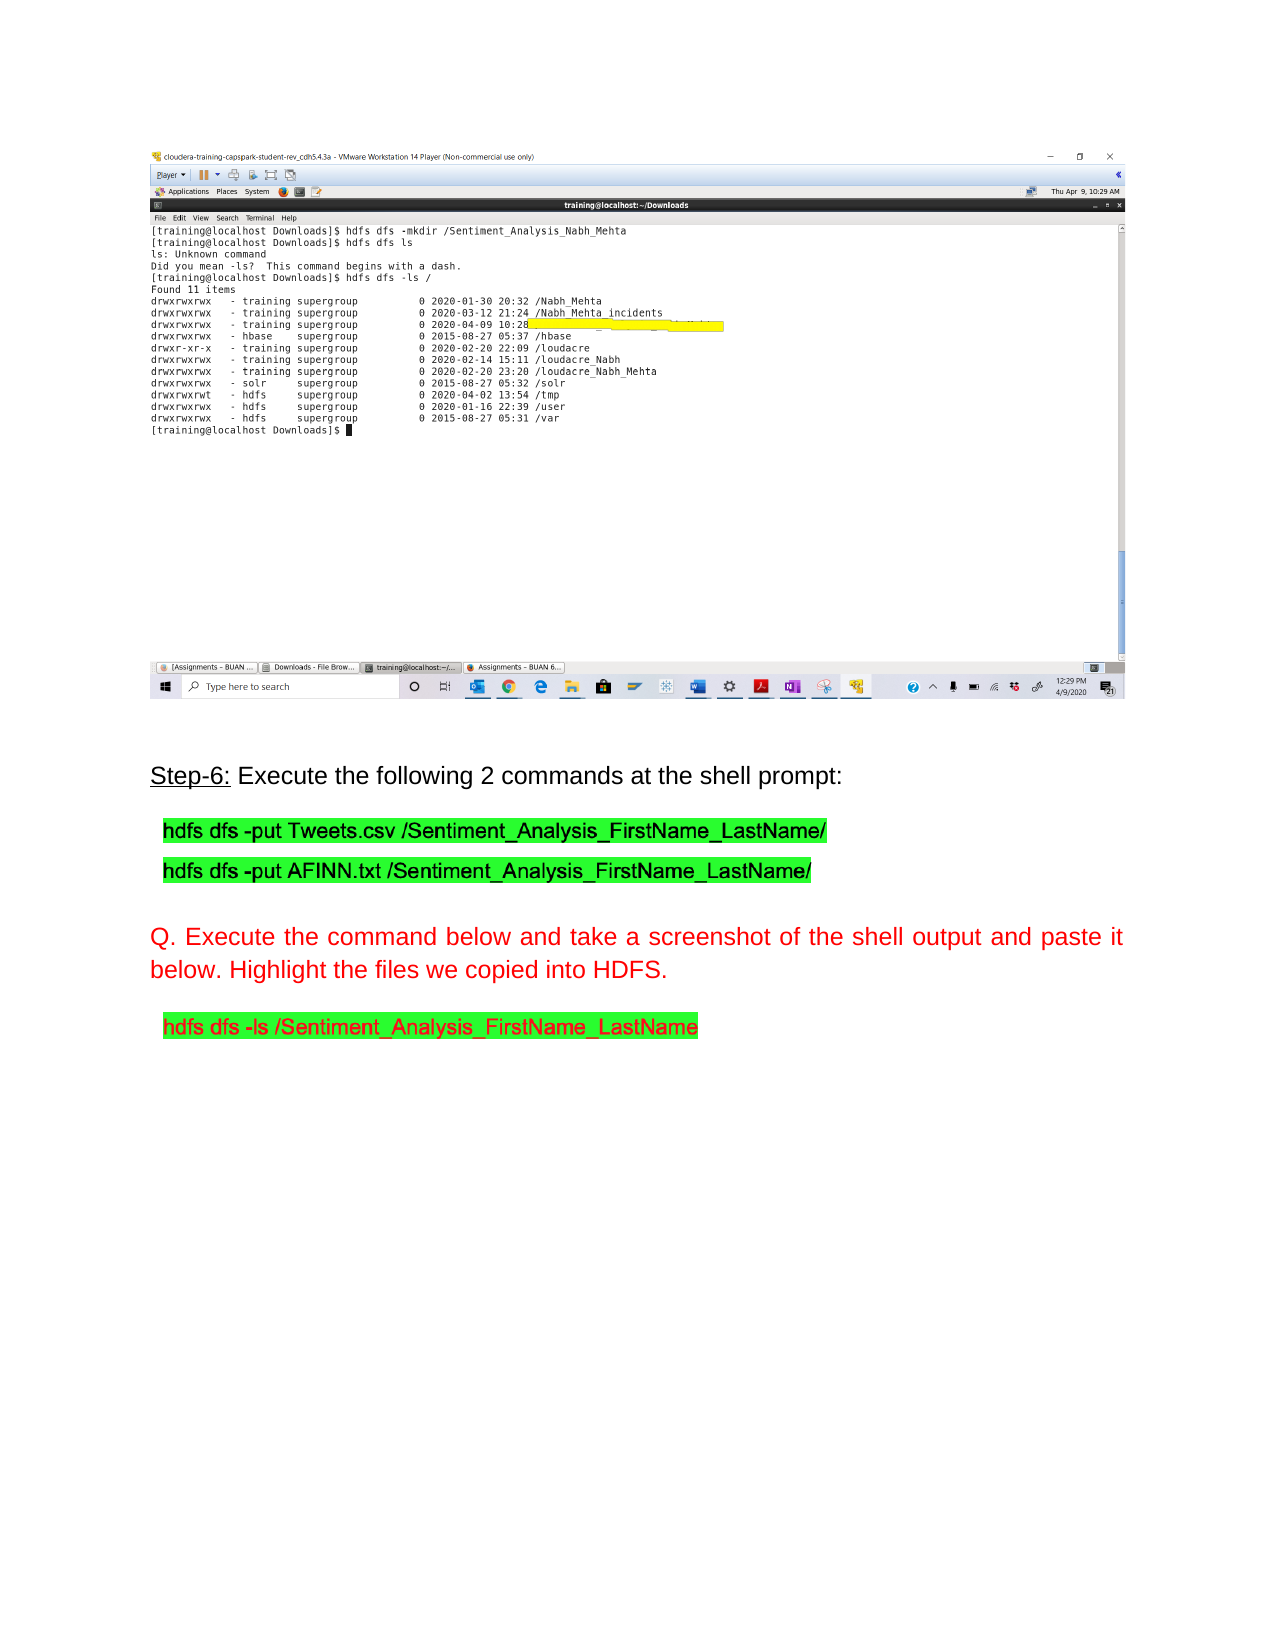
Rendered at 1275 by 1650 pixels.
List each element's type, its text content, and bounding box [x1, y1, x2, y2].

text Q. Execute the command below and take a screenshot of the shell output and paste it below. Highlight the files we copied into HDFS. [150, 922, 1125, 983]
text Step-6: Execute the following 2 commands at the shell prompt: [150, 761, 1125, 789]
picture [150, 1000, 1125, 1054]
picture [150, 150, 1125, 699]
picture [150, 806, 1125, 905]
